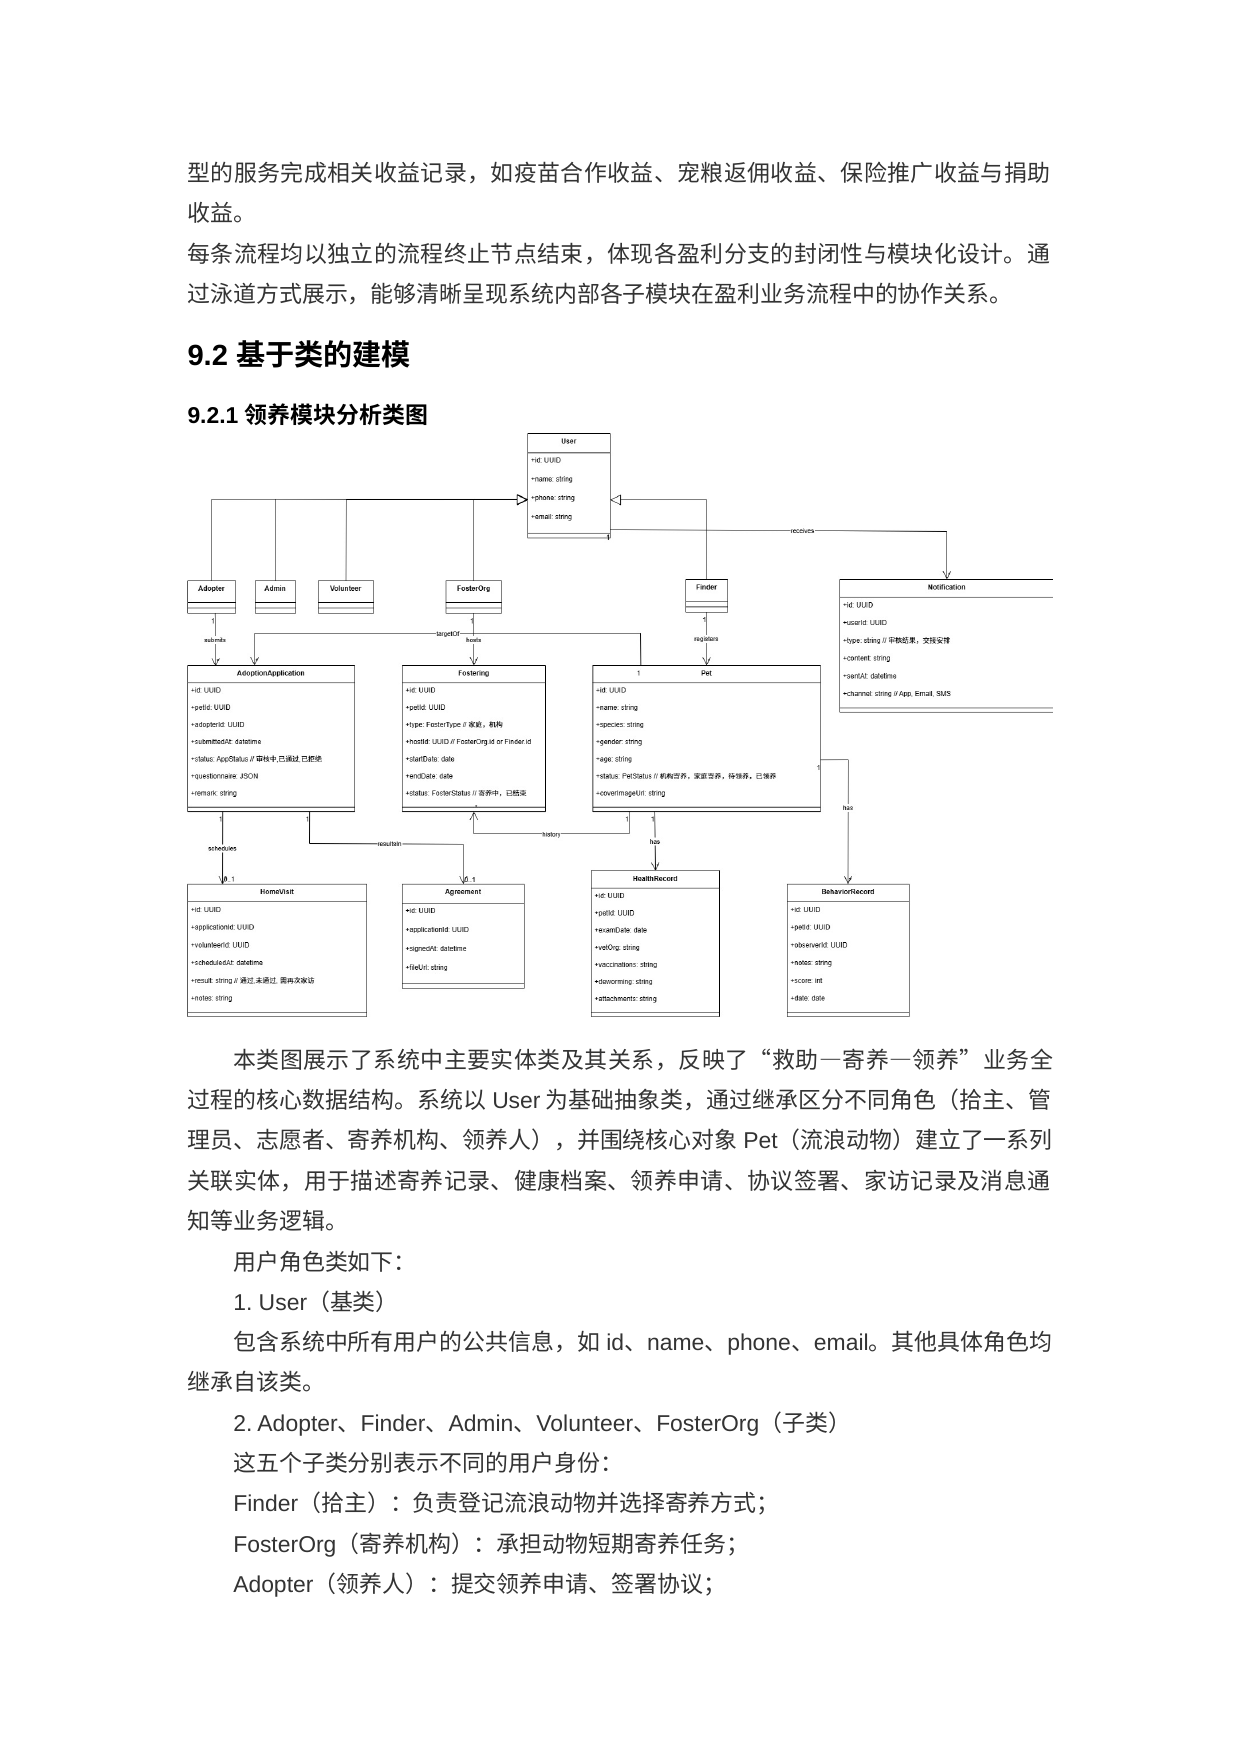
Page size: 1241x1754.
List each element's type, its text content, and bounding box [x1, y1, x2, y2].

picture [187, 433, 1053, 1017]
text 包含系统中所有用户的公共信息，如 id、name、phone、email。其他具体角色均继承自该类。 [187, 1320, 1053, 1401]
text 本类图展示了系统中主要实体类及其关系，反映了“救助—寄养—领养”业务全过程的核心数据结构。系统以User为基础抽象类，通过继承区分不同角色（拾主、管理员、志愿者、寄养机构、领养人），并围绕核心对象Pet（流浪动物）建立了一系列关联实体，用于描述寄养记录、健康档案、领养申请、协议签署、家访记录及消息通知等业务逻辑。 [187, 1038, 1053, 1240]
text Finder（拾主）：负责登记流浪动物并选择寄养方式； [187, 1482, 1053, 1522]
text FosterOrg（寄养机构）：承担动物短期寄养任务； [187, 1522, 1053, 1562]
text 用户角色类如下： [187, 1240, 1053, 1280]
text 9.2.1 领养模块分析类图 [187, 393, 1053, 433]
text 每条流程均以独立的流程终止节点结束，体现各盈利分支的封闭性与模块化设计。通过泳道方式展示，能够清晰呈现系统内部各子模块在盈利业务流程中的协作关系。 [187, 232, 1053, 313]
text 1. User（基类） [187, 1280, 1053, 1320]
text 9.2 基于类的建模 [187, 313, 1053, 393]
text 2. Adopter、Finder、Admin、Volunteer、FosterOrg（子类） [187, 1401, 1053, 1441]
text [187, 151, 1053, 232]
text Adopter（领养人）：提交领养申请、签署协议； [187, 1562, 1053, 1603]
text 这五个子类分别表示不同的用户身份： [187, 1441, 1053, 1482]
